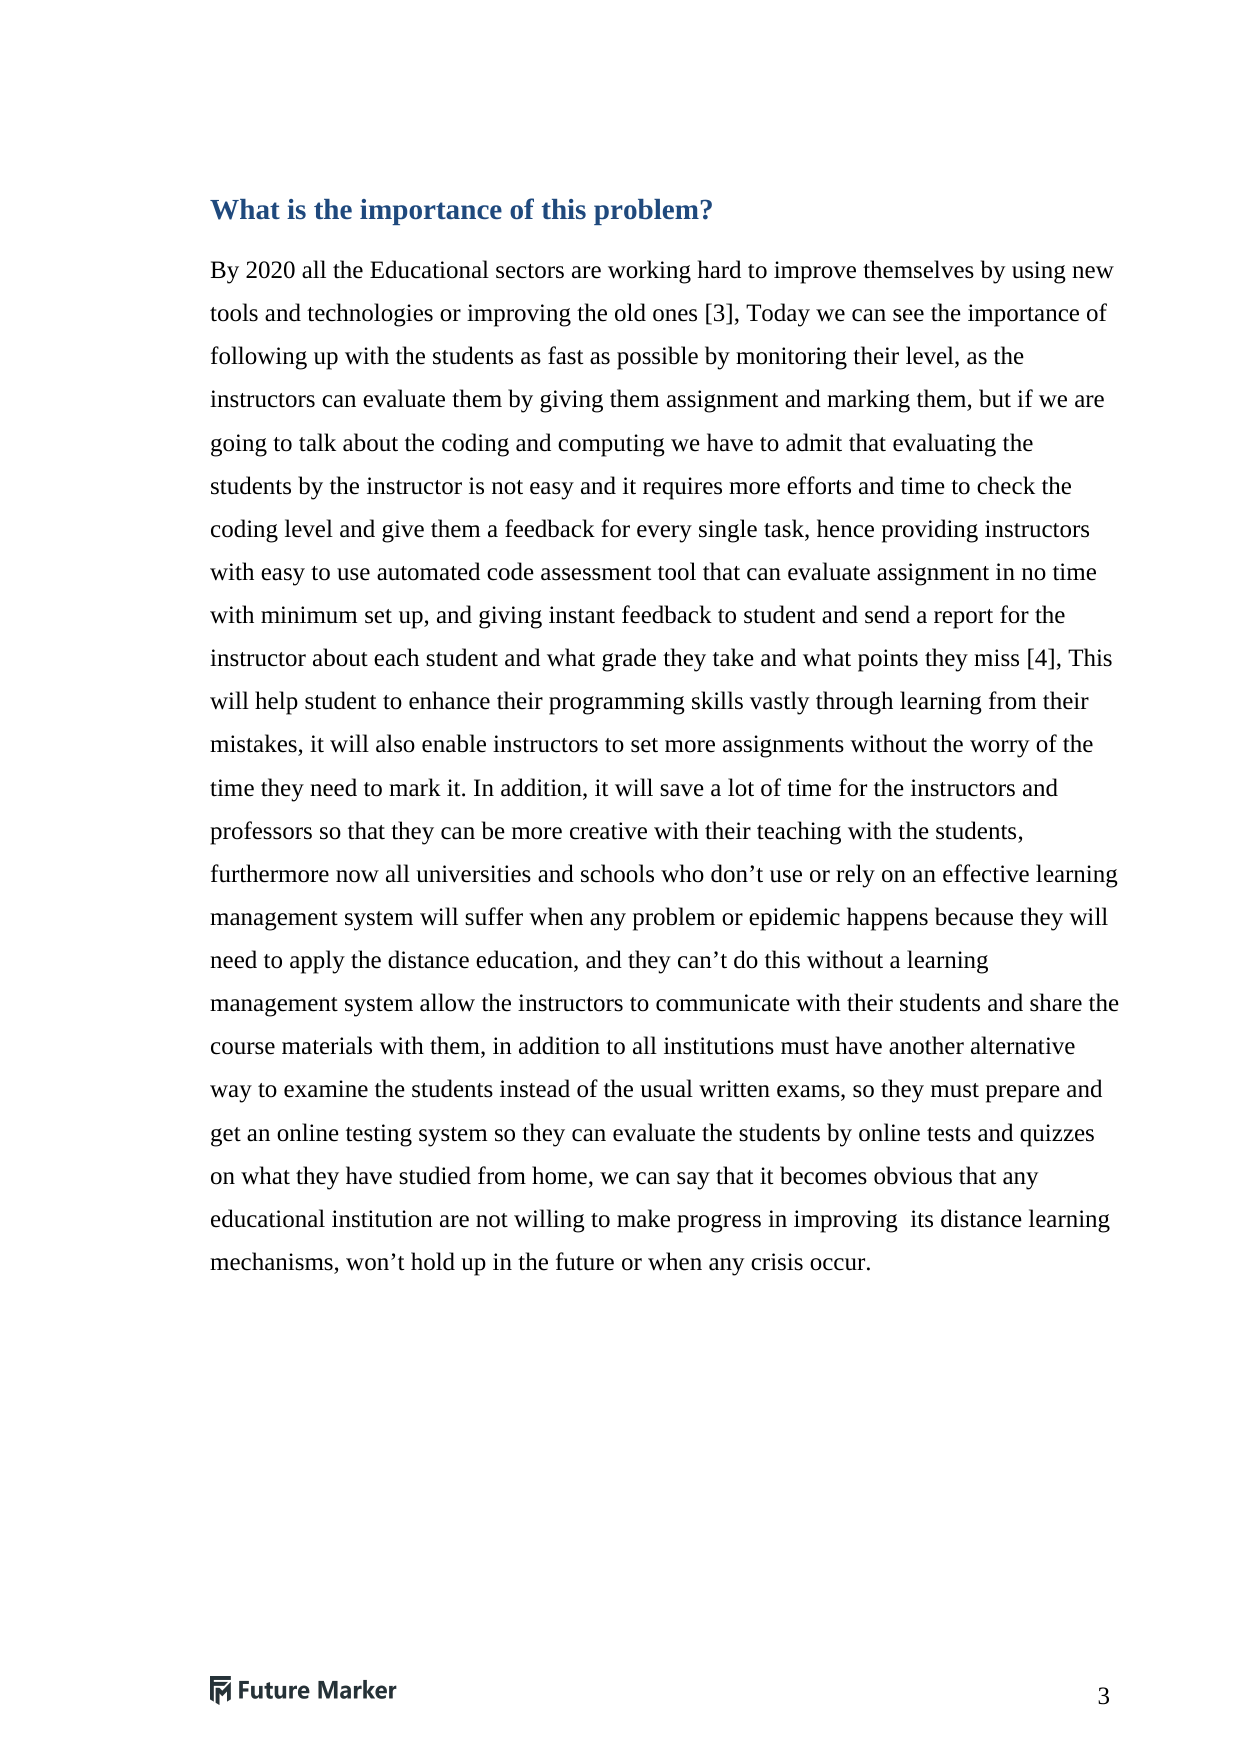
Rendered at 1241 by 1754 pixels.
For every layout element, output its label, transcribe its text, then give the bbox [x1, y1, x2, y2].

picture [210, 1676, 397, 1705]
text By 2020 all the Educational sectors are working hard to improve themselves by using new tools and technologies or improving the old ones, Today we can see the importance of following up with the students as fast as possible by monitoring their level, as the instructors can evaluate them by giving them assignment and marking them, but if we are going to talk about the coding and computing we have to admit that evaluating the students by the instructor is not easy and it requires more efforts and time to check the coding level and give them a feedback for every single task, hence providing instructors with easy to use automated code assessment tool that can evaluate assignment in no time with minimum set up, and giving instant feedback to student and send a report for the instructor about each student and what grade they take and what points they miss, This will help student to enhance their programming skills vastly through learning from their mistakes, it will also enable instructors to set more assignments without the worry of the time they need to mark it. In addition, it will save a lot of time for the instructors and professors so that they can be more creative with their teaching with the students, furthermore now all universities and schools who don’t use or rely on an effective learning management system will suffer when any problem or epidemic happens because they will need to apply the distance education, and they can’t do this without a learning management system allow the instructors to communicate with their students and share the course materials with them, in addition to all institutions must have another alternative way to examine the students instead of the usual written exams, so they must prepare and get an online testing system so they can evaluate the students by online tests and quizzes on what they have studied from home, we can say that it becomes obvious that any educational institution are not willing to make progress in improving its distance learning mechanisms, won’t hold up in the future or when any crisis occur. [210, 255, 1120, 1276]
subtitle What is the importance of this problem? [210, 192, 1120, 226]
